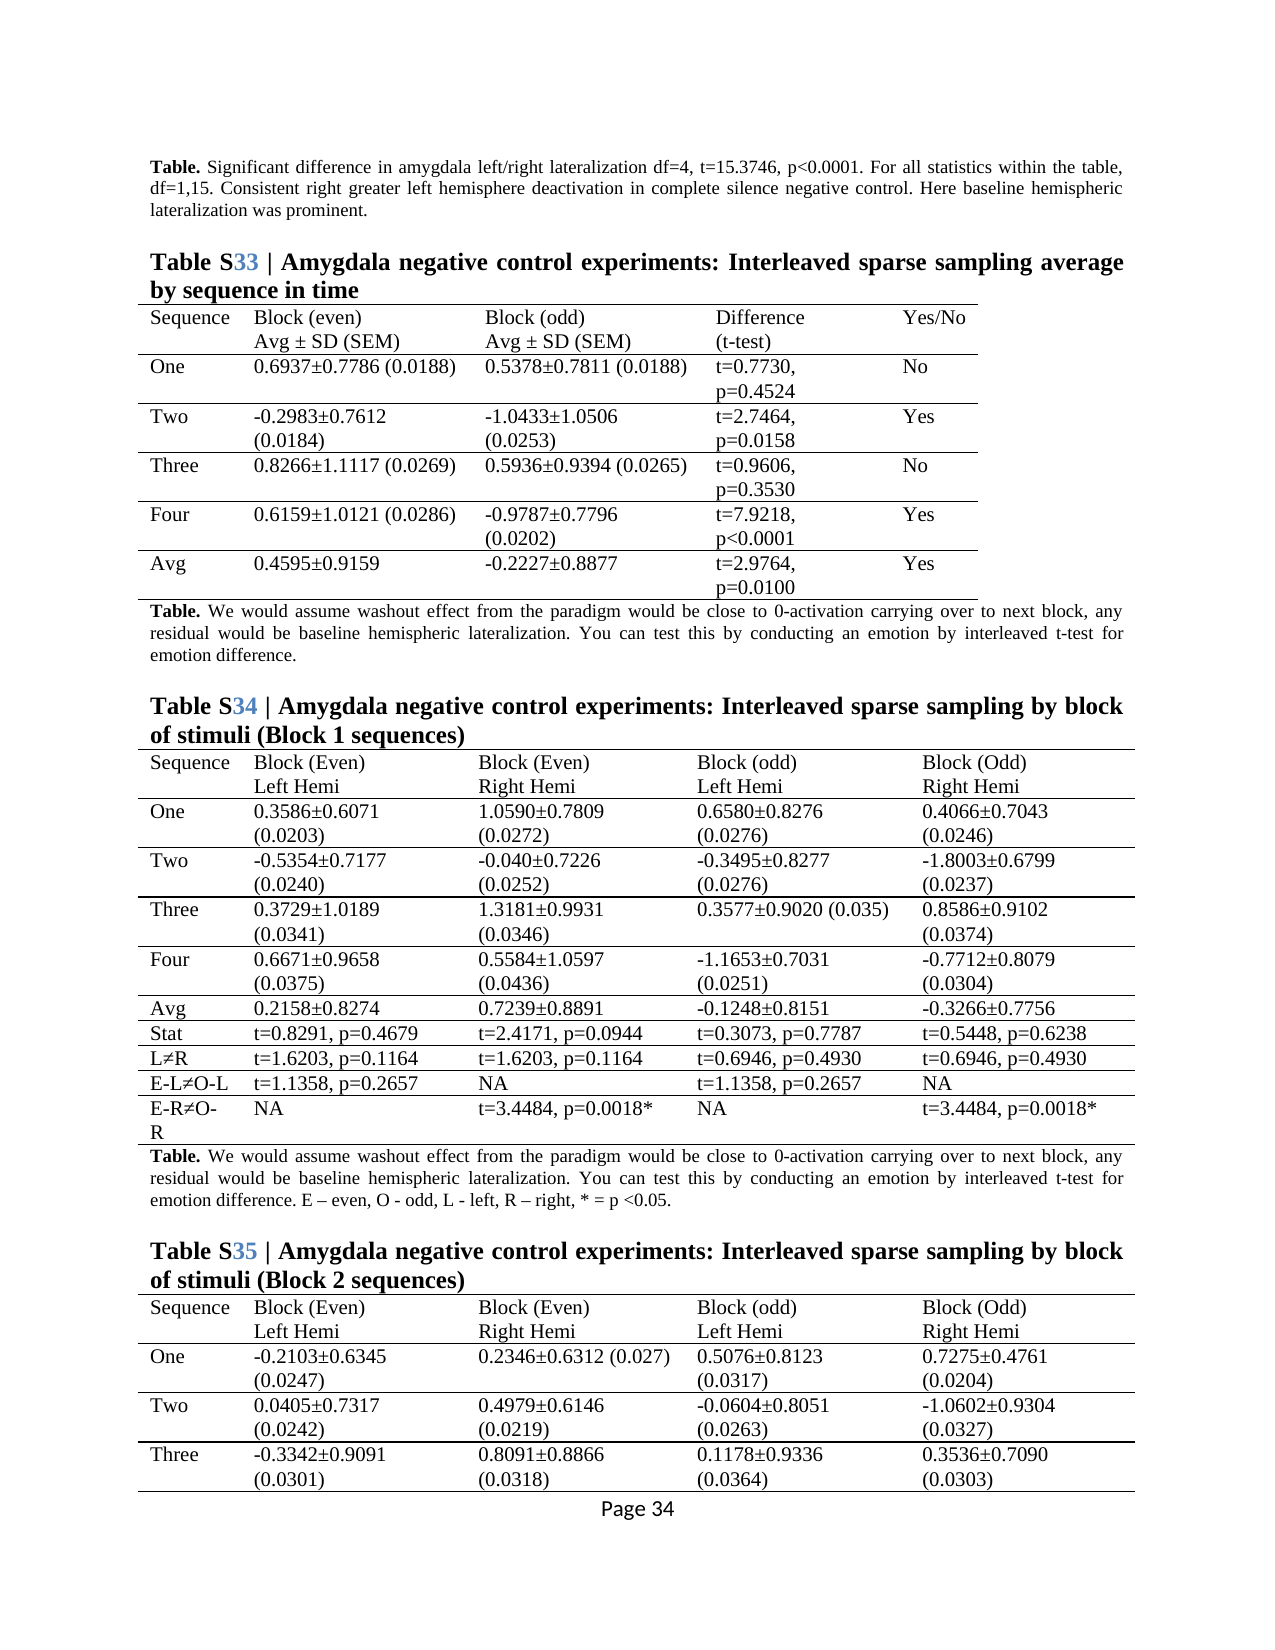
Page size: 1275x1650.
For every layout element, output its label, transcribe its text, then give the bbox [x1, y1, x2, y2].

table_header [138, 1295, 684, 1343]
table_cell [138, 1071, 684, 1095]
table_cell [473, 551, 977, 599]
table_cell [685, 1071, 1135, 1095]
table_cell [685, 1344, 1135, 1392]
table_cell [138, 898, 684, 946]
text Table. Significant difference in amygdala left/right lateralization df=4, t=15.3746, p<0.0001. For all statistics within the table, df=1,15. Consistent right greater left hemisphere deactivation in complete silence negative control. Here baseline hemispheric lateralization was prominent. [150, 156, 1125, 220]
text Table. We would assume washout effect from the paradigm would be close to 0-activation carrying over to next block, any residual would be baseline hemispheric lateralization. You can test this by conducting an emotion by interleaved t-test for emotion difference. [150, 600, 1125, 665]
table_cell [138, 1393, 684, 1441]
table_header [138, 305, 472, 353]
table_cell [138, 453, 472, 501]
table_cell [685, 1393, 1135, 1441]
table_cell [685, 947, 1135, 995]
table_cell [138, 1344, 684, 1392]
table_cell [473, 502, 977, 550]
text Table. We would assume washout effect from the paradigm would be close to 0-activation carrying over to next block, any residual would be baseline hemispheric lateralization. You can test this by conducting an emotion by interleaved t-test for emotion difference. E – even, O - odd, L - left, R – right, * = p <0.05. [150, 1145, 1125, 1210]
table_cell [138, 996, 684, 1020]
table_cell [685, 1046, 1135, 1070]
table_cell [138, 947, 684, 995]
text Table S33 | Amygdala negative control experiments: Interleaved sparse sampling average by sequence in time [150, 247, 1125, 304]
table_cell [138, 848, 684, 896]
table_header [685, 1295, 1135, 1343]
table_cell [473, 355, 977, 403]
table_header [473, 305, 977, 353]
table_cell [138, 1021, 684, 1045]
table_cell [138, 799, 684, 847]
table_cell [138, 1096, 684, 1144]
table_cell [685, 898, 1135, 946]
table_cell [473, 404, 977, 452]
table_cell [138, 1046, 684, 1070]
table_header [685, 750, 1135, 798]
text Table S35 | Amygdala negative control experiments: Interleaved sparse sampling by block of stimuli (Block 2 sequences) [150, 1236, 1125, 1294]
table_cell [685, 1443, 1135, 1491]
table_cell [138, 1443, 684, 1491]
text Table S34 | Amygdala negative control experiments: Interleaved sparse sampling by block of stimuli (Block 1 sequences) [150, 691, 1125, 749]
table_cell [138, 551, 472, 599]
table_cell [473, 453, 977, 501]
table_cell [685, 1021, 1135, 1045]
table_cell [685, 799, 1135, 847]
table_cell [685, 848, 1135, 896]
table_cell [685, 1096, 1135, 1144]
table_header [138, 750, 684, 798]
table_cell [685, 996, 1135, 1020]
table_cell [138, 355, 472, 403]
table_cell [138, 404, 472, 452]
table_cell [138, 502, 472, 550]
